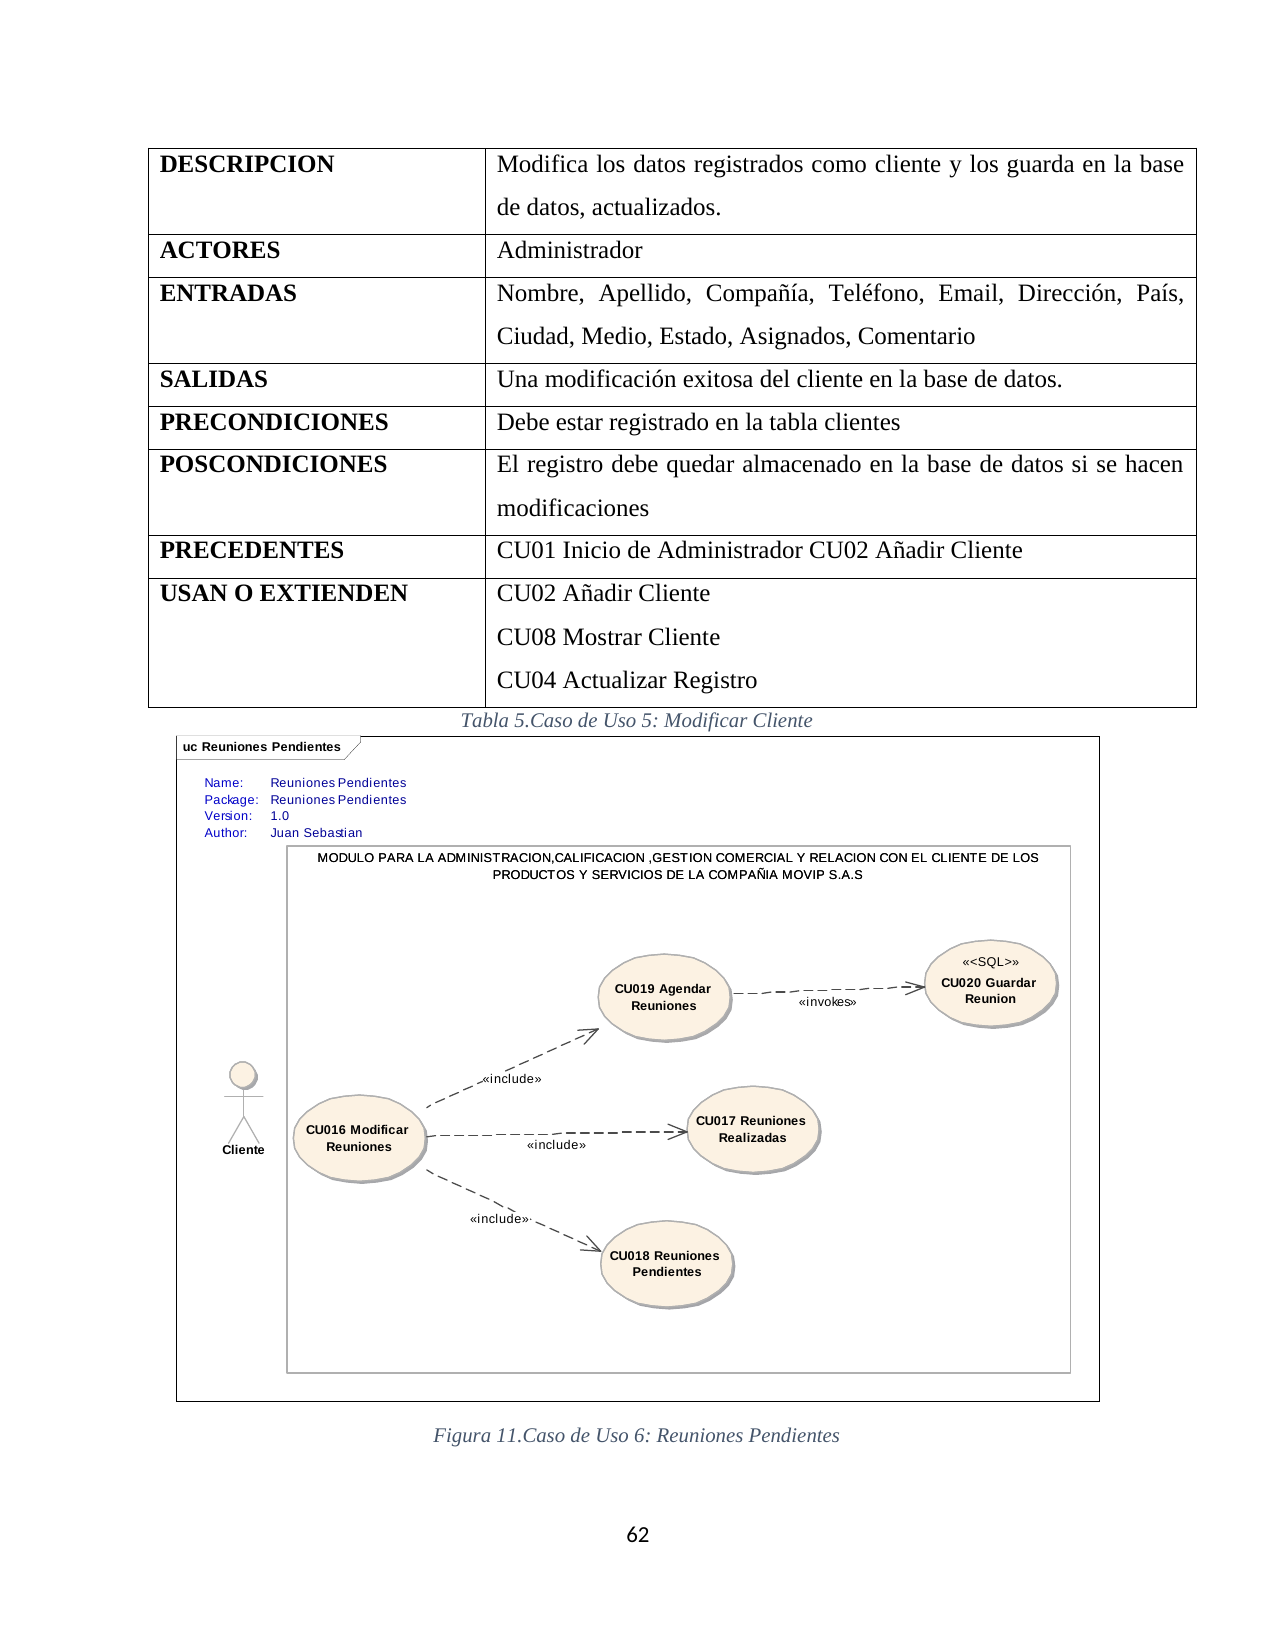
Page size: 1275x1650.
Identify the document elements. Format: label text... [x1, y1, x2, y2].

table_cell POSCONDICIONES [149, 450, 485, 534]
table_cell El registro debe quedar almacenado en la base de datos si se hacen modificaciones [486, 450, 1196, 534]
table_cell USAN O EXTIENDEN [149, 579, 485, 707]
table_cell Nombre, Apellido, Compañía, Teléfono, Email, Dirección, País, Ciudad, Medio, Estado, Asignados, Comentario [486, 278, 1196, 363]
table_cell ACTORES [149, 235, 485, 277]
table_cell DESCRIPCION [149, 149, 485, 234]
table_cell Una modificación exitosa del cliente en la base de datos. [486, 364, 1196, 406]
table_cell CU01 Inicio de Administrador CU02 Añadir Cliente [486, 536, 1196, 577]
table_cell Administrador [486, 235, 1196, 277]
table_cell Debe estar registrado en la tabla clientes [486, 407, 1196, 448]
table_cell PRECONDICIONES [149, 407, 485, 448]
table_cell ENTRADAS [149, 278, 485, 363]
table_cell PRECEDENTES [149, 536, 485, 577]
table_cell SALIDAS [149, 364, 485, 406]
table_cell Modifica los datos registrados como cliente y los guarda en la base de datos, actualizados. [486, 149, 1196, 234]
table_cell CU02 Añadir Cliente CU08 Mostrar Cliente CU04 Actualizar Registro [486, 579, 1196, 707]
